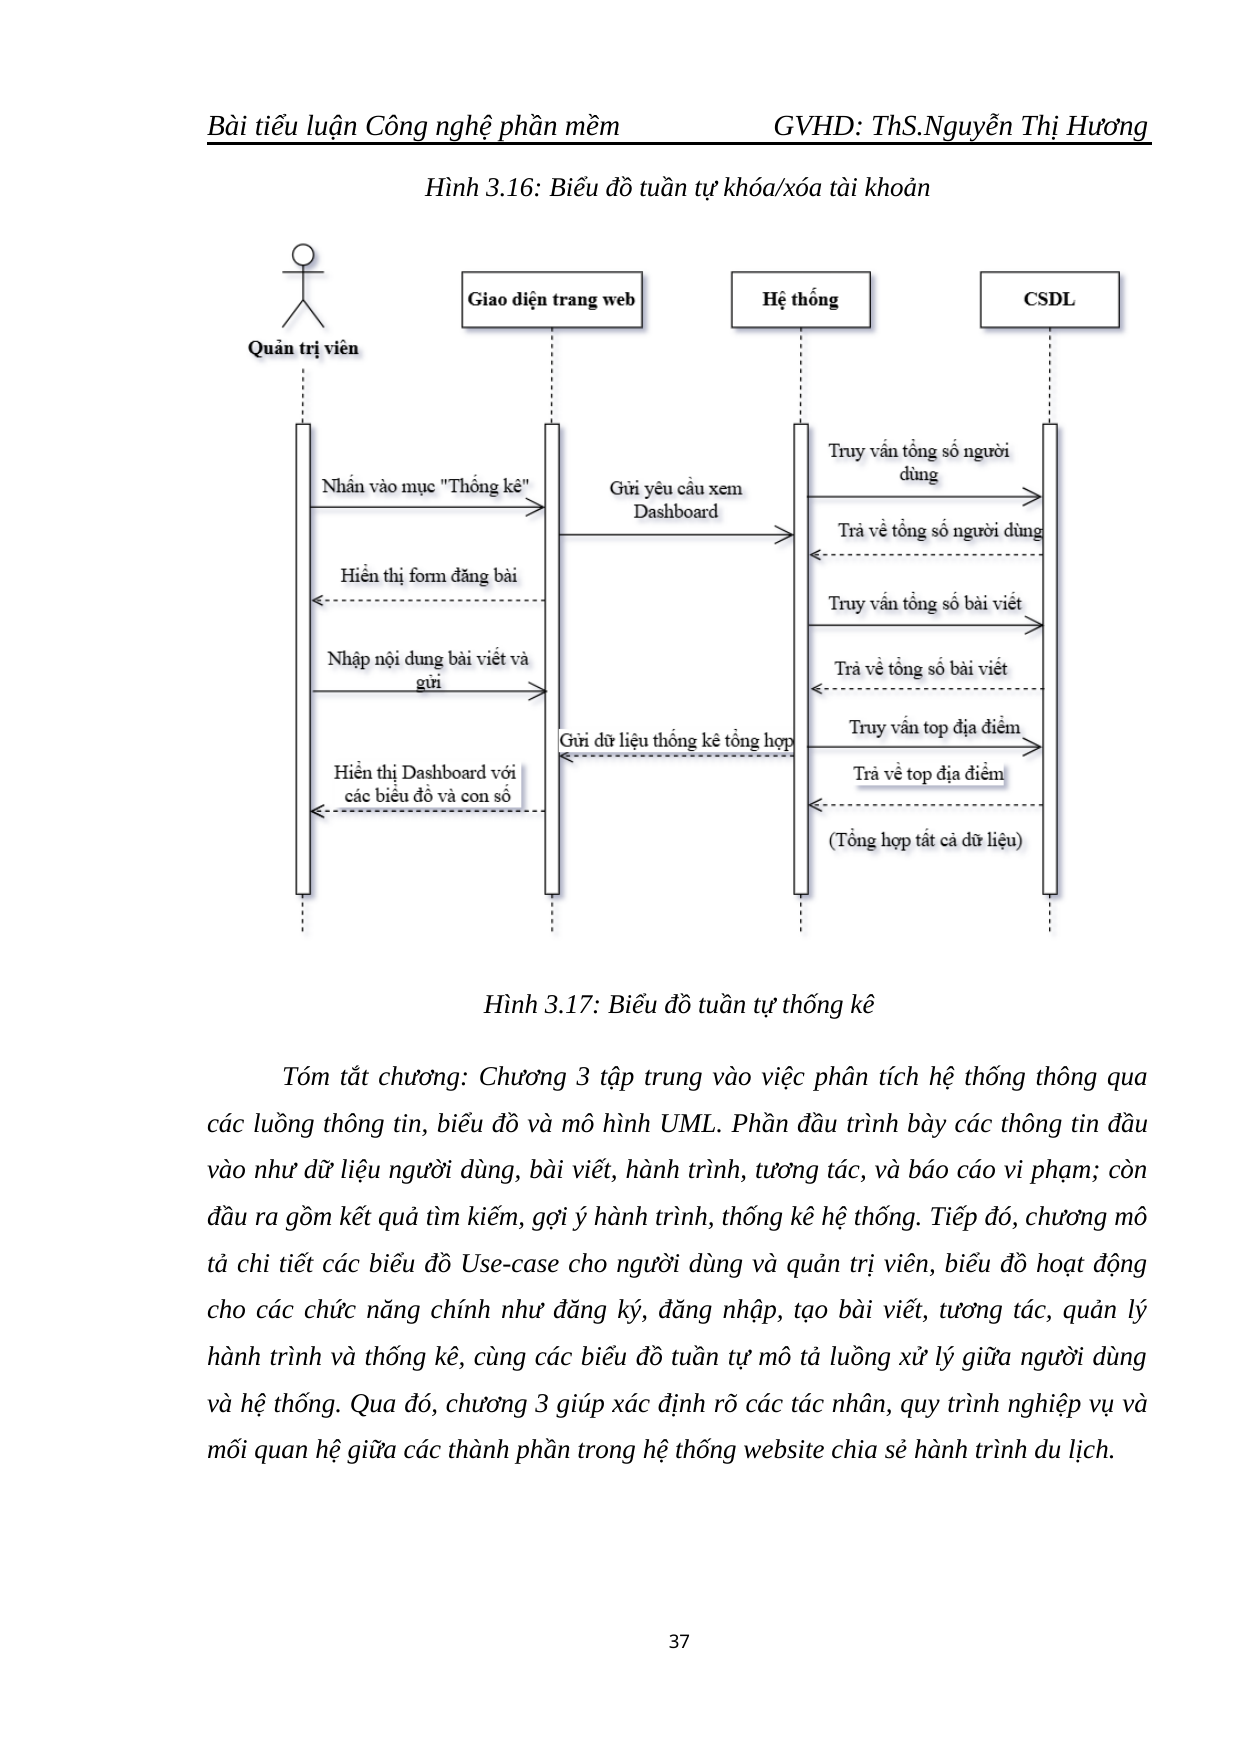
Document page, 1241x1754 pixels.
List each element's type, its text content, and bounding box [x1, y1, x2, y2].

text Hình 3.16: Biểu đồ tuần tự khóa/xóa tài khoản [207, 171, 1152, 202]
text Hình 3.17: Biểu đồ tuần tự thống kê [207, 988, 1152, 1019]
text Tóm tắt chương: Chương 3 tập trung vào việc phân tích hệ thống thông qua các luồng thông tin, biểu đồ và mô hình UML. Phần đầu trình bày các thông tin đầu vào như dữ liệu người dùng, bài viết, hành trình, tương tác, và báo cáo vi phạm; còn đầu ra gồm kết quả tìm kiếm, gợi ý hành trình, thống kê hệ thống. Tiếp đó, chương mô tả chi tiết các biểu đồ Use-case cho người dùng và quản trị viên, biểu đồ hoạt động cho các chức năng chính như đăng ký, đăng nhập, tạo bài viết, tương tác, quản lý hành trình và thống kê, cùng các biểu đồ tuần tự mô tả luồng xử lý giữa người dùng và hệ thống. Qua đó, chương 3 giúp xác định rõ các tác nhân, quy trình nghiệp vụ và mối quan hệ giữa các thành phần trong hệ thống website chia sẻ hành trình du lịch. [207, 1060, 1152, 1464]
picture [207, 217, 1152, 969]
